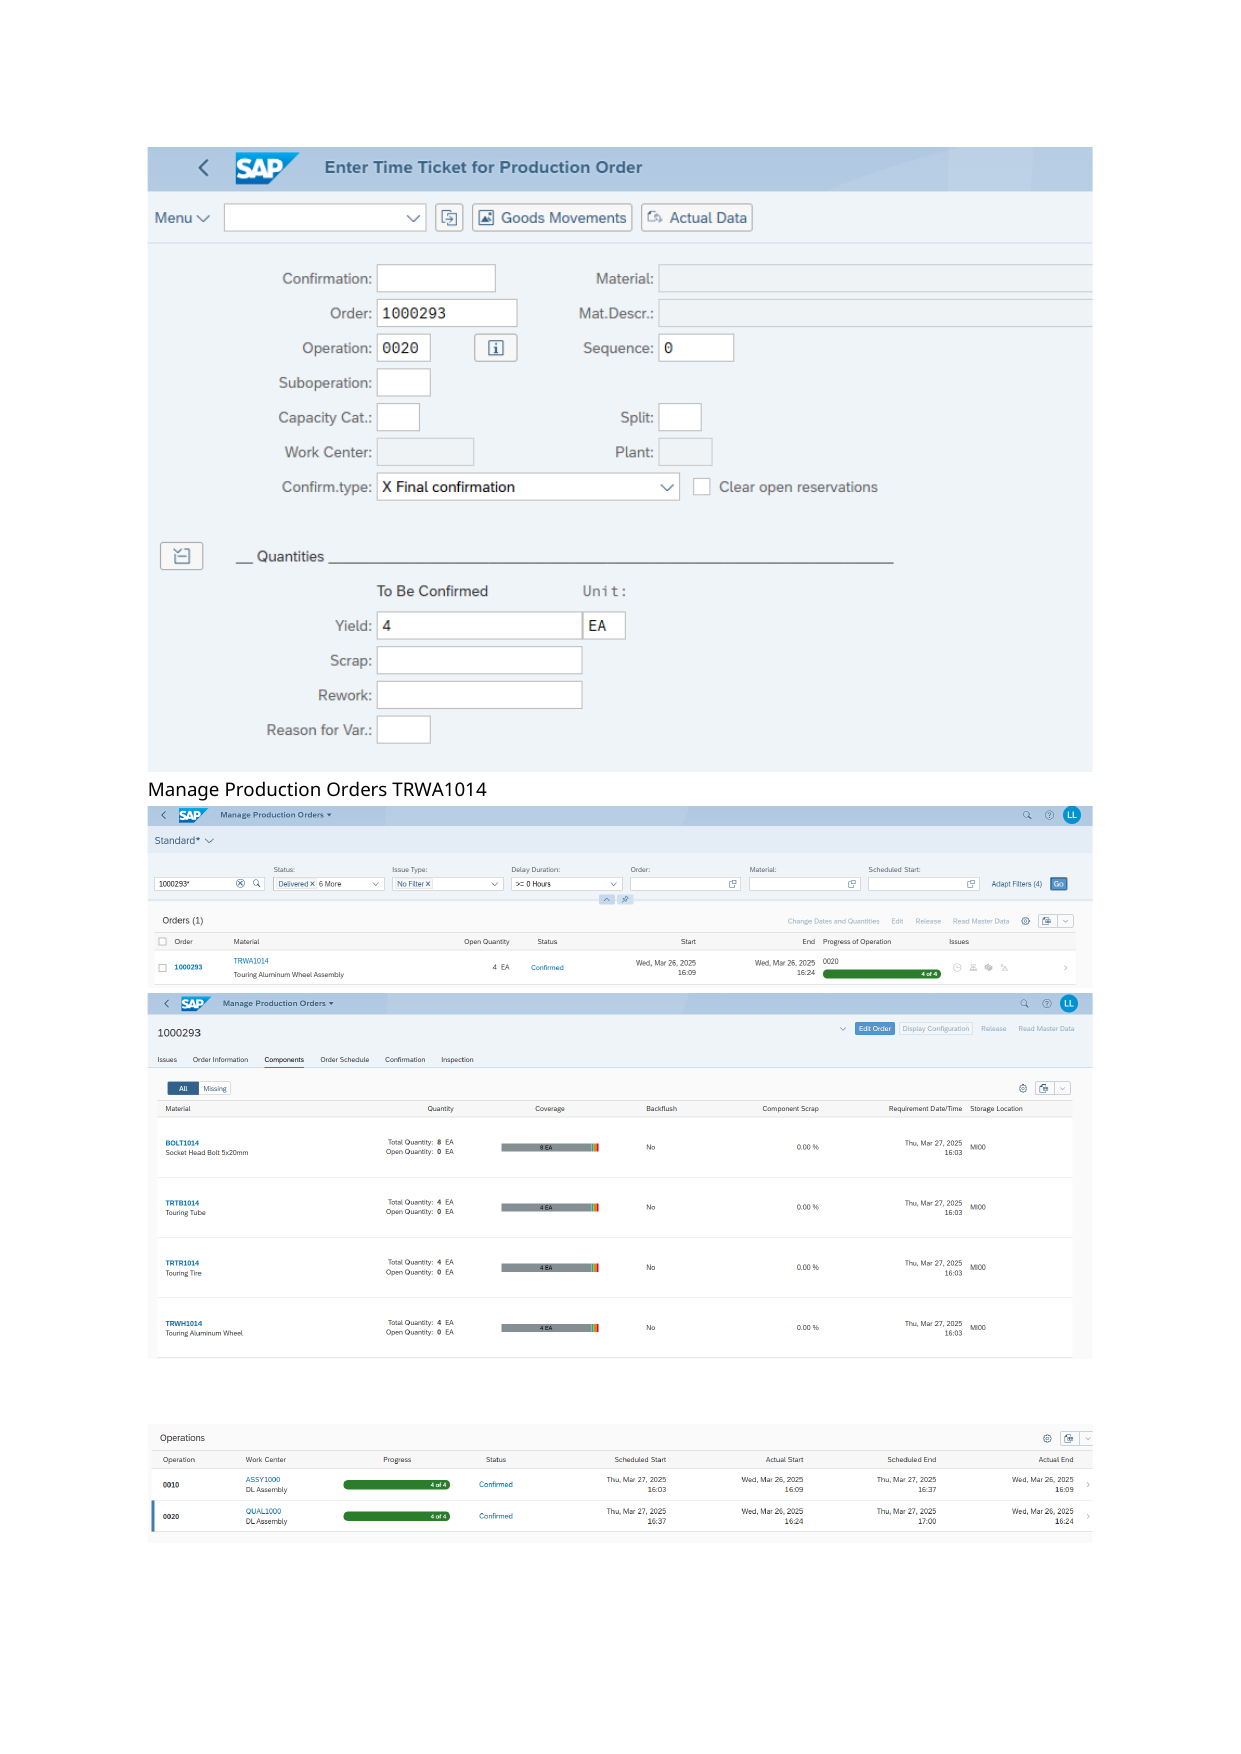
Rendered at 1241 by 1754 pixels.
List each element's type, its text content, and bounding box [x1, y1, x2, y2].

picture [147, 147, 1093, 772]
picture [147, 806, 1093, 988]
picture [147, 993, 1093, 1359]
text Manage Production Orders TRWA1014 [148, 776, 1093, 802]
picture [147, 1424, 1093, 1543]
